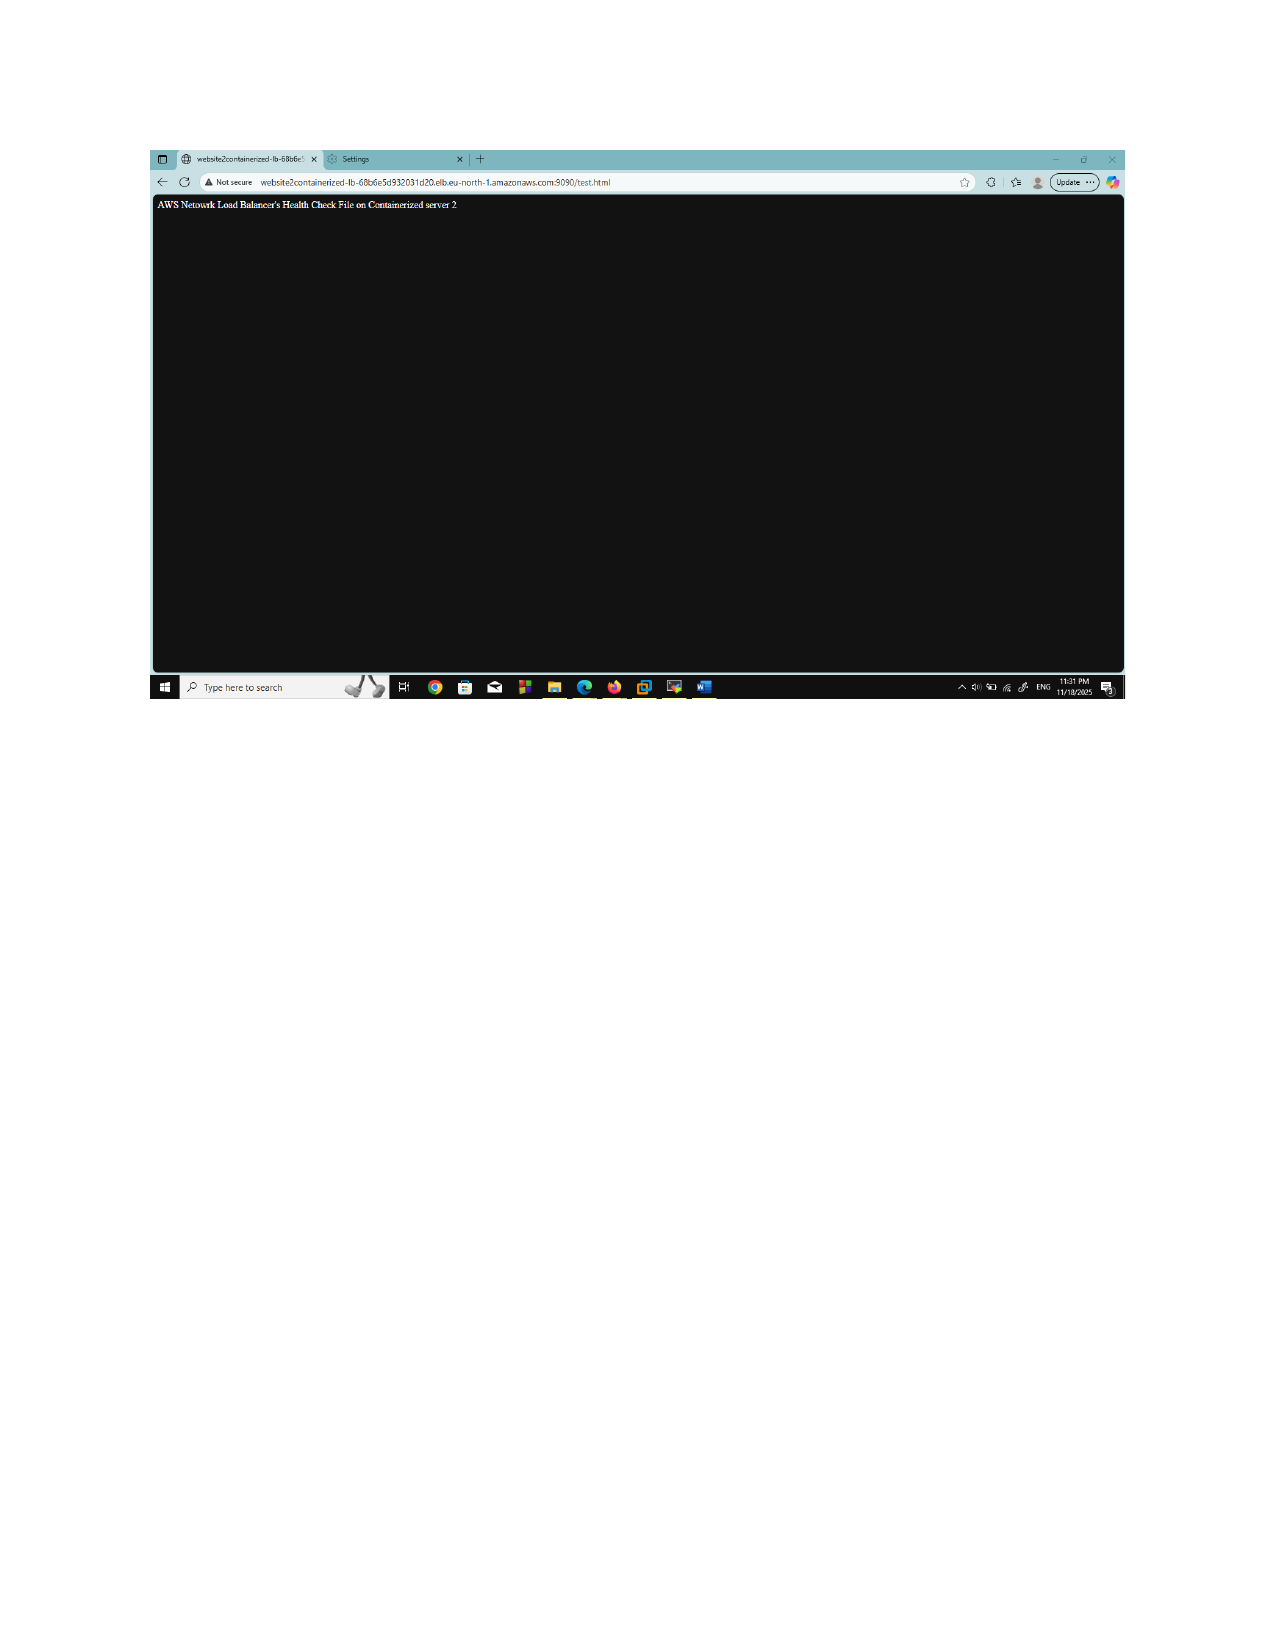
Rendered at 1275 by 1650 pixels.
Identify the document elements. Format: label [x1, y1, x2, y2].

picture [150, 150, 1125, 699]
